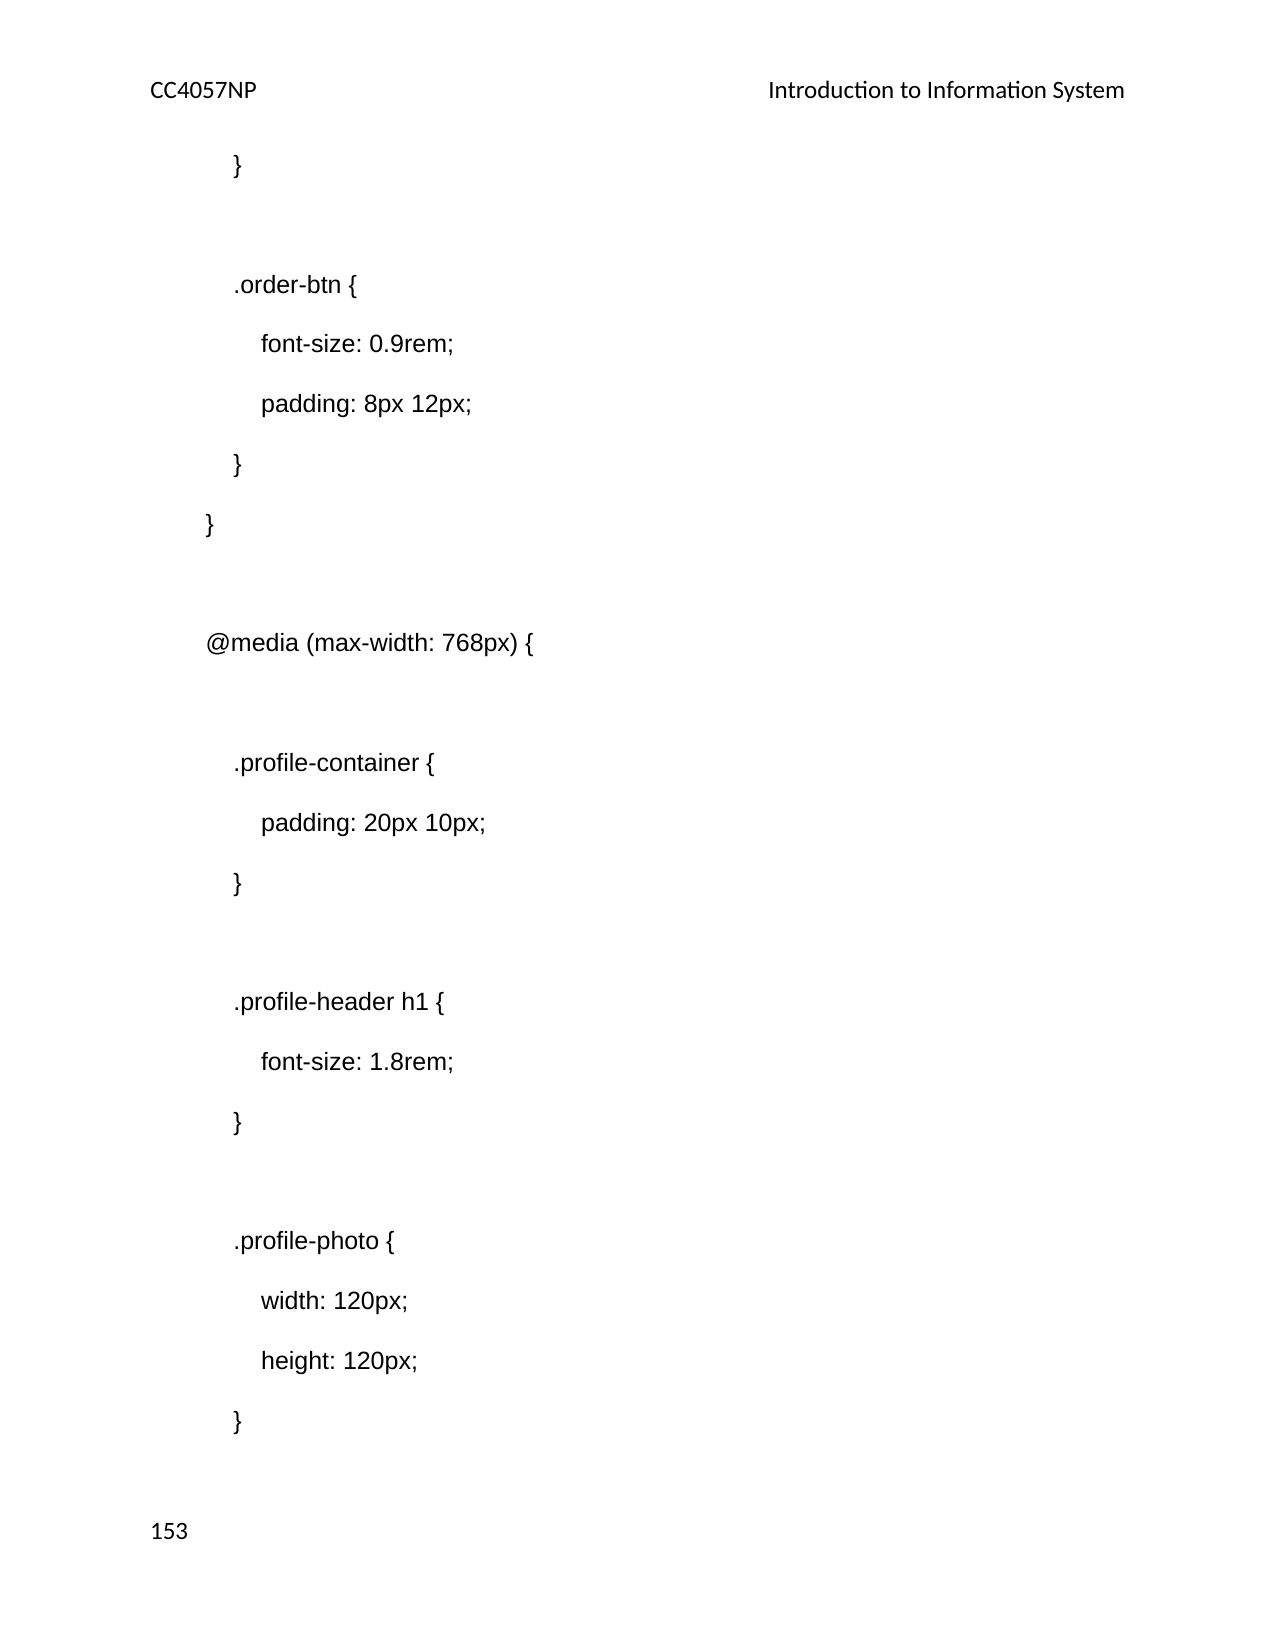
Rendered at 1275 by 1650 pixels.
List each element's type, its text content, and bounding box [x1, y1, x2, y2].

text .order-btn { [150, 269, 1125, 298]
text .profile-container { [150, 748, 1125, 777]
text .profile-header h1 { [150, 987, 1125, 1016]
text width: 120px; [150, 1286, 1125, 1315]
text font-size: 1.8rem; [150, 1047, 1125, 1076]
text } [150, 867, 1125, 896]
text padding: 8px 12px; [150, 389, 1125, 418]
text } [150, 449, 1125, 478]
text padding: 20px 10px; [150, 808, 1125, 836]
text } [150, 1107, 1125, 1135]
text } [150, 509, 1125, 537]
text height: 120px; [150, 1346, 1125, 1374]
text } [150, 1406, 1125, 1434]
text } [150, 150, 1125, 179]
text font-size: 0.9rem; [150, 329, 1125, 358]
text .profile-photo { [150, 1226, 1125, 1255]
text @media (max-width: 768px) { [150, 628, 1125, 657]
